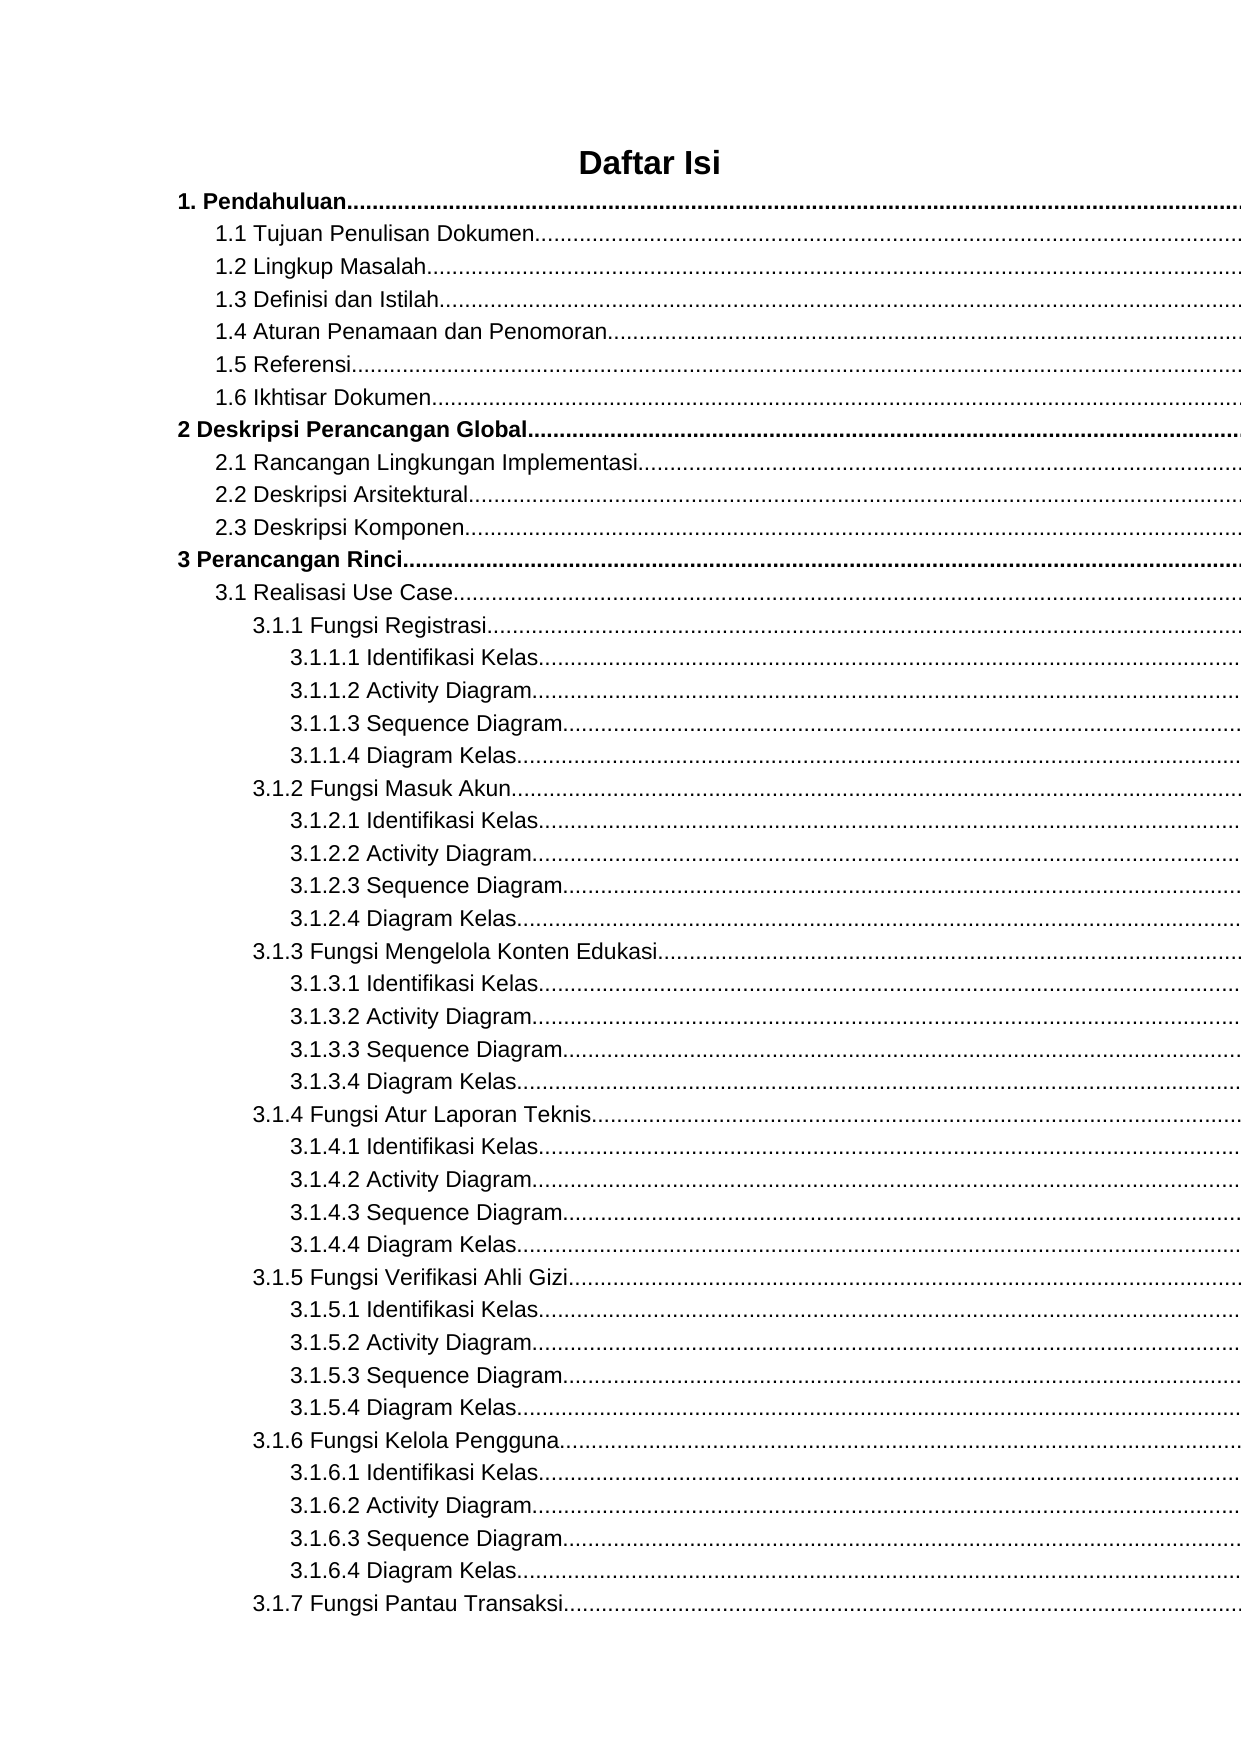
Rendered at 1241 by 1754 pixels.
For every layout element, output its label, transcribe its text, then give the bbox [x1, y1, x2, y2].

title Daftar Isi [177, 143, 1122, 182]
